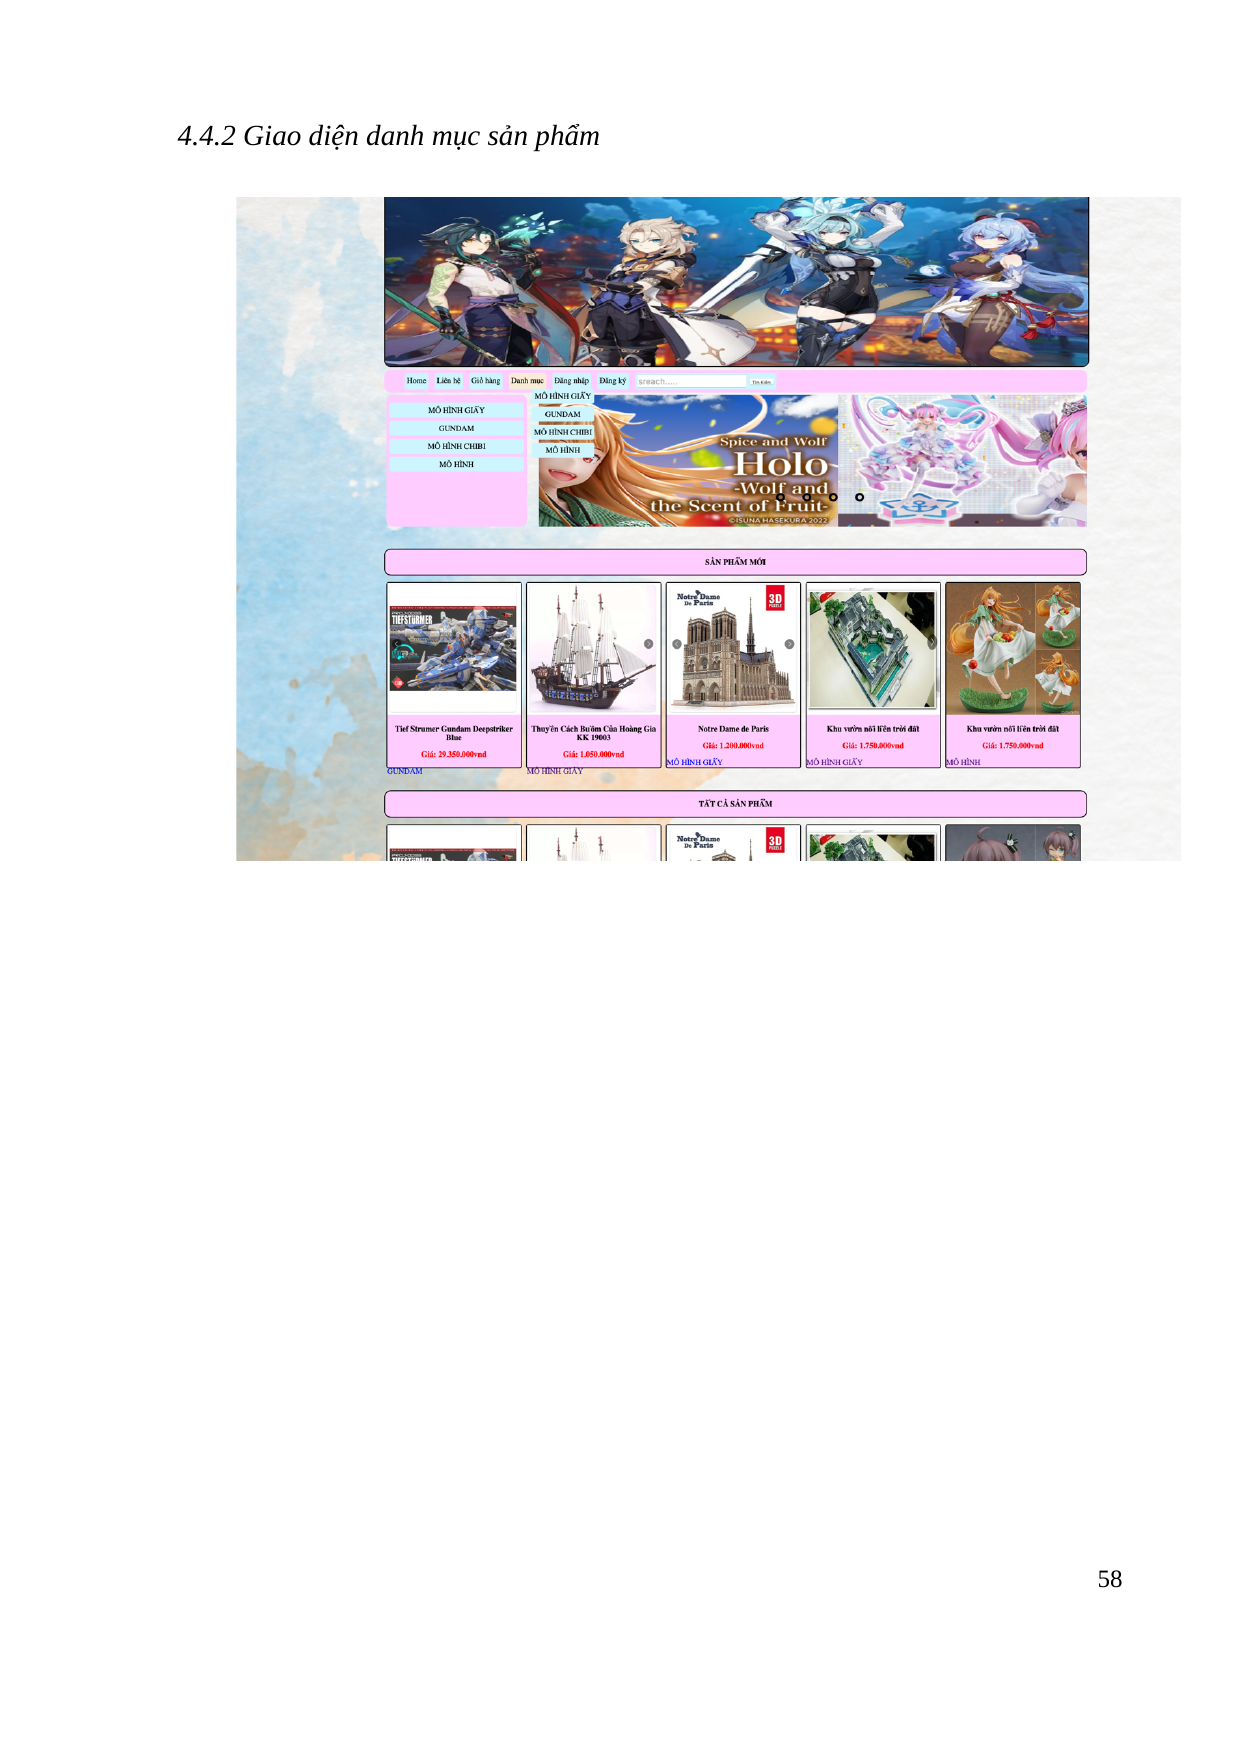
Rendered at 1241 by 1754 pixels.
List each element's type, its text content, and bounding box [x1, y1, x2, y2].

subtitle 4.4.2 Giao diện danh mục sản phẩm [177, 118, 1122, 152]
picture [722, 197, 735, 202]
picture [236, 197, 1182, 861]
